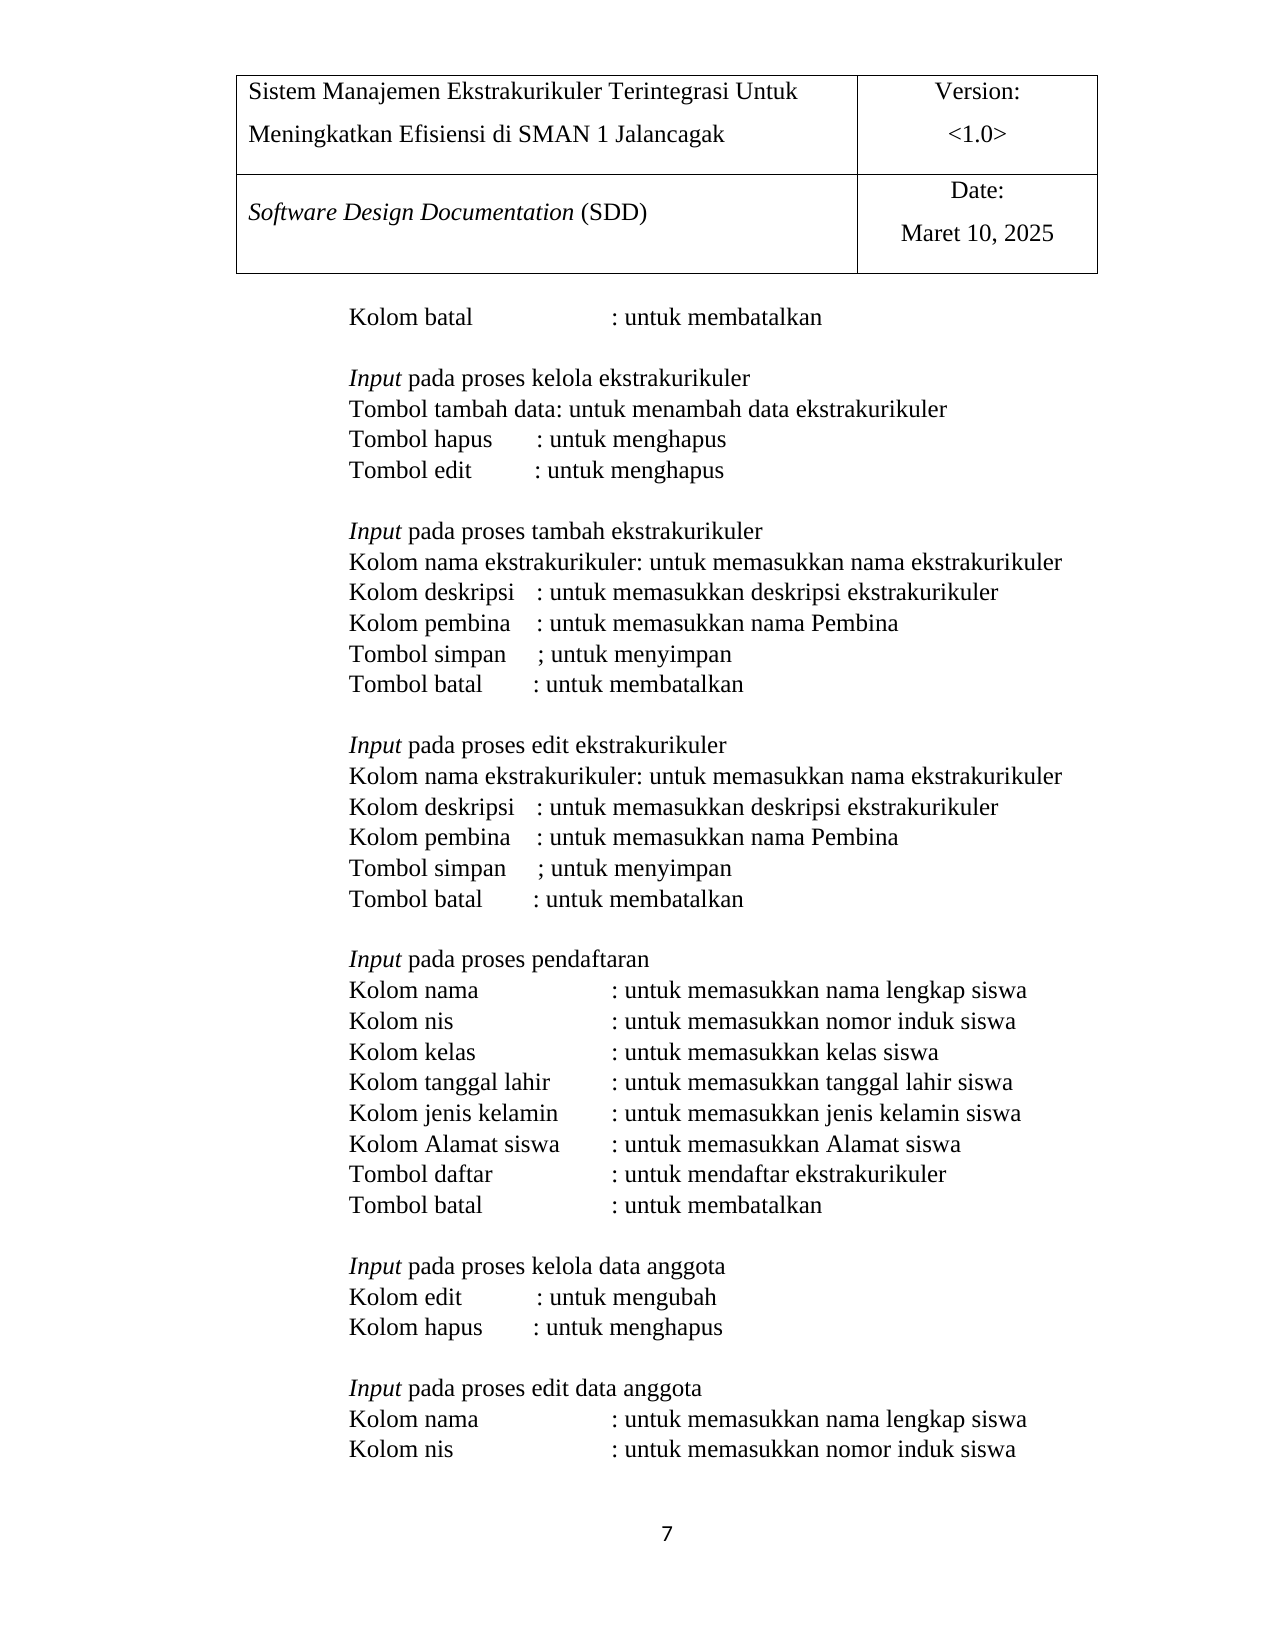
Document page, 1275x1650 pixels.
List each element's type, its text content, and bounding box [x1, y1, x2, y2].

text Tombol tambah data: untuk menambah data ekstrakurikuler [349, 394, 1098, 422]
text Tombol batal : untuk membatalkan [349, 1190, 1098, 1219]
text Tombol daftar : untuk mendaftar ekstrakurikuler [349, 1159, 1098, 1188]
text Input pada proses tambah ekstrakurikuler [349, 516, 1098, 544]
text Tombol simpan ; untuk menyimpan [349, 639, 1098, 667]
text Tombol simpan ; untuk menyimpan [349, 853, 1098, 882]
text Kolom Alamat siswa : untuk memasukkan Alamat siswa [349, 1129, 1098, 1157]
text Kolom jenis kelamin : untuk memasukkan jenis kelamin siswa [349, 1098, 1098, 1127]
text Tombol hapus : untuk menghapus [349, 424, 1098, 453]
text Kolom nama : untuk memasukkan nama lengkap siswa [349, 1404, 1098, 1432]
text Kolom deskripsi : untuk memasukkan deskripsi ekstrakurikuler [349, 577, 1098, 606]
text Kolom nama ekstrakurikuler: untuk memasukkan nama ekstrakurikuler [349, 761, 1098, 789]
text Kolom pembina : untuk memasukkan nama Pembina [349, 608, 1098, 637]
text Tombol batal : untuk membatalkan [349, 669, 1098, 698]
text Kolom tanggal lahir : untuk memasukkan tanggal lahir siswa [349, 1067, 1098, 1096]
text Input pada proses kelola data anggota [349, 1251, 1098, 1279]
text Input pada proses pendaftaran [349, 944, 1098, 973]
text Kolom edit : untuk mengubah [349, 1282, 1098, 1310]
text Kolom pembina : untuk memasukkan nama Pembina [349, 822, 1098, 851]
text Kolom nis : untuk memasukkan nomor induk siswa [349, 1006, 1098, 1034]
text Kolom nama : untuk memasukkan nama lengkap siswa [349, 975, 1098, 1004]
text Kolom batal : untuk membatalkan [349, 302, 1098, 331]
text Kolom hapus : untuk menghapus [349, 1312, 1098, 1341]
text Kolom nis : untuk memasukkan nomor induk siswa [349, 1434, 1098, 1463]
text Input pada proses edit ekstrakurikuler [349, 730, 1098, 759]
text Input pada proses kelola ekstrakurikuler [349, 363, 1098, 392]
text Kolom deskripsi : untuk memasukkan deskripsi ekstrakurikuler [349, 792, 1098, 820]
text Kolom kelas : untuk memasukkan kelas siswa [349, 1037, 1098, 1065]
text Input pada proses edit data anggota [311, 1373, 1098, 1402]
text Tombol batal : untuk membatalkan [349, 884, 1098, 912]
text Kolom nama ekstrakurikuler: untuk memasukkan nama ekstrakurikuler [349, 547, 1098, 575]
text Tombol edit : untuk menghapus [349, 455, 1098, 484]
